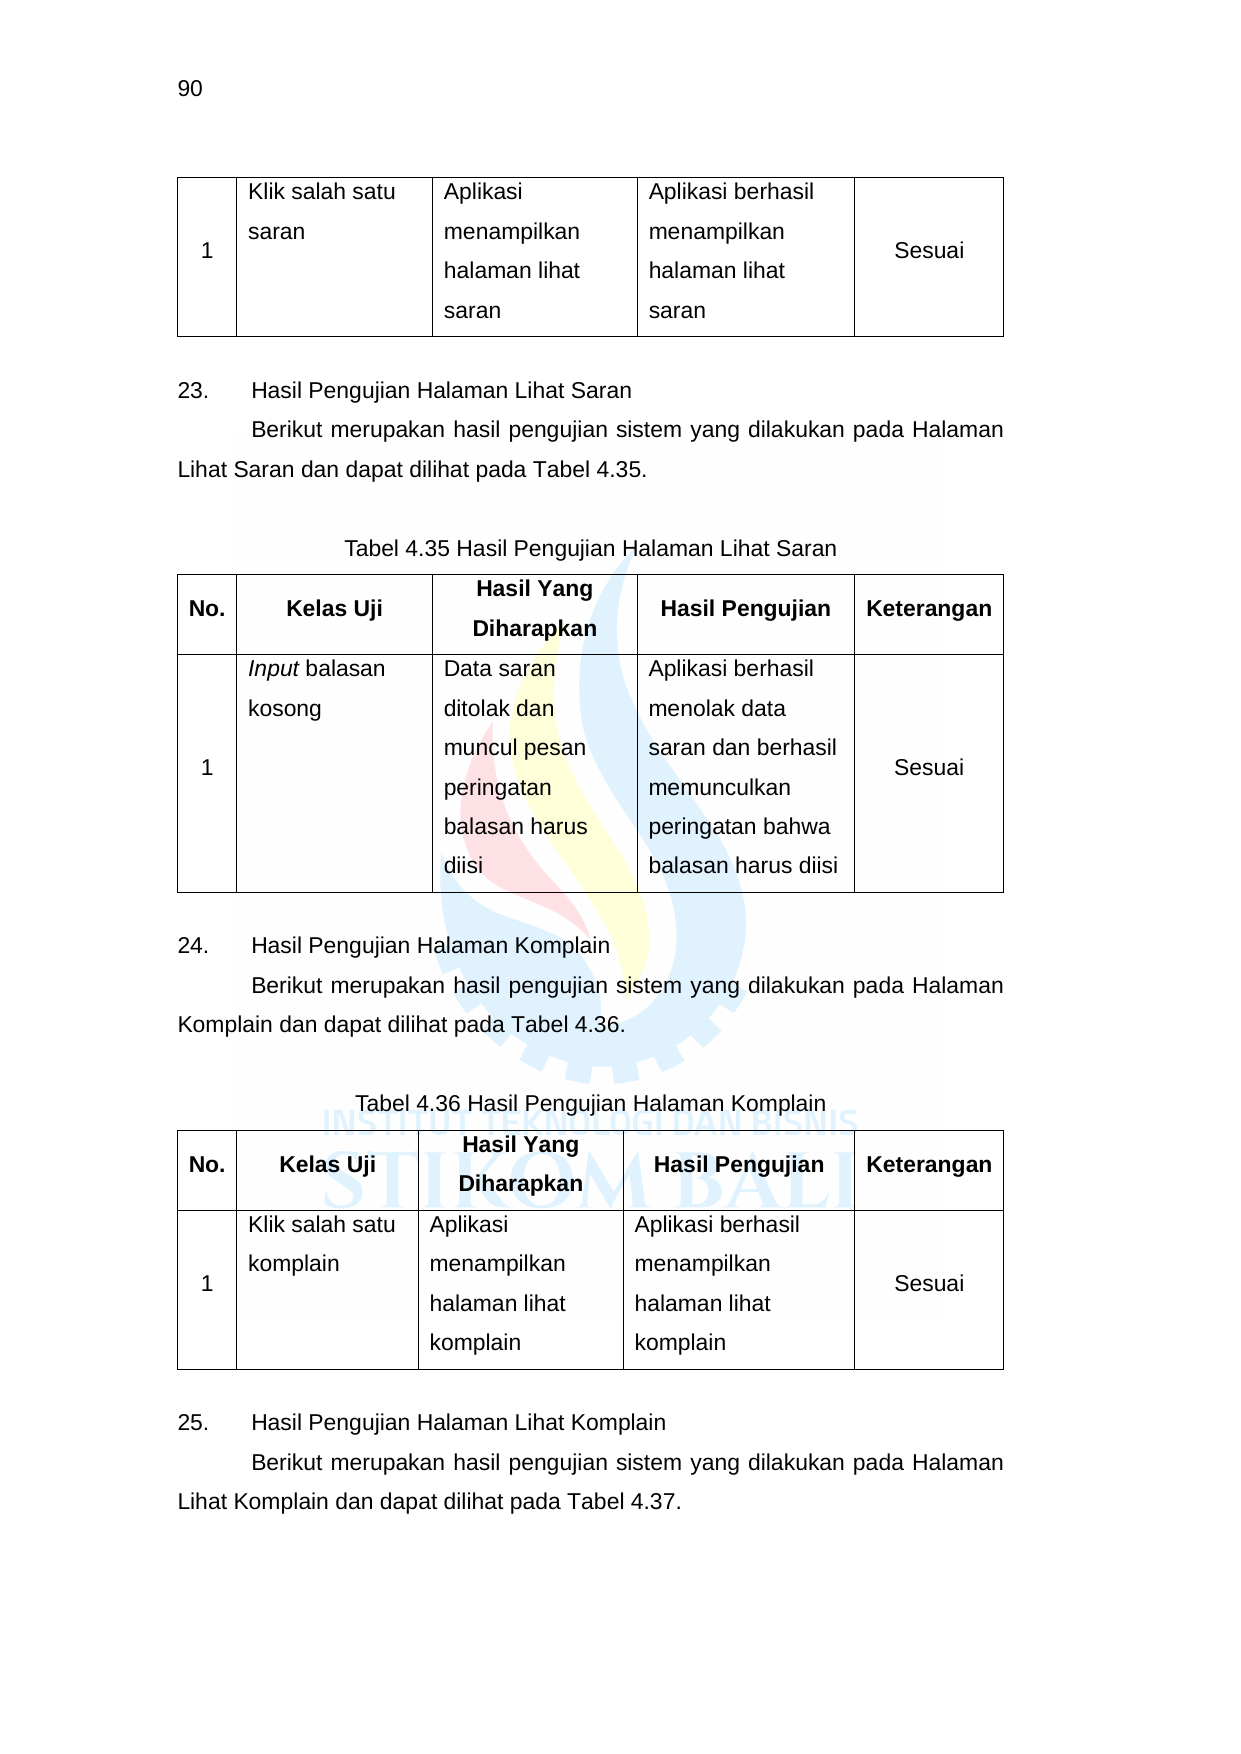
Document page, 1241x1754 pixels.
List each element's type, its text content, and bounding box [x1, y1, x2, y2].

list Hasil Pengujian Halaman Komplain [177, 932, 1004, 959]
table_cell Aplikasi berhasil menolak data saran dan berhasil memunculkan peringatan bahwa balasan harus diisi [638, 655, 854, 892]
table_cell Aplikasi menampilkan halaman lihat komplain [419, 1211, 623, 1369]
list Berikut merupakan hasil pengujian sistem yang dilakukan pada Halaman Lihat Saran dan dapat dilihat pada Tabel 4.35. [177, 416, 1004, 482]
table_cell Sesuai [855, 1211, 1003, 1369]
table_header Keterangan [855, 1131, 1003, 1210]
table_cell Klik salah satu saran [237, 178, 432, 336]
table_cell Data saran ditolak dan muncul pesan peringatan balasan harus diisi [433, 655, 637, 892]
table_header Keterangan [855, 575, 1003, 654]
table_cell Sesuai [855, 655, 1003, 892]
table_cell 1 [178, 1211, 236, 1369]
table_header Kelas Uji [237, 575, 432, 654]
list Hasil Pengujian Halaman Lihat Komplain [177, 1409, 1004, 1436]
list Berikut merupakan hasil pengujian sistem yang dilakukan pada Halaman Lihat Komplain dan dapat dilihat pada Tabel 4.37. [177, 1449, 1004, 1515]
text Tabel 4.35 Hasil Pengujian Halaman Lihat Saran [177, 534, 1004, 561]
table_cell Klik salah satu komplain [237, 1211, 418, 1369]
table_cell Input balasan kosong [237, 655, 432, 892]
table_header Hasil Yang Diharapkan [433, 575, 637, 654]
list Berikut merupakan hasil pengujian sistem yang dilakukan pada Halaman Komplain dan dapat dilihat pada Tabel 4.36. [177, 972, 1004, 1038]
table_header No. [178, 575, 236, 654]
table_cell 1 [178, 655, 236, 892]
table_cell Aplikasi menampilkan halaman lihat saran [433, 178, 637, 336]
table_cell Aplikasi berhasil menampilkan halaman lihat saran [638, 178, 854, 336]
table_cell Aplikasi berhasil menampilkan halaman lihat komplain [624, 1211, 854, 1369]
table_header No. [178, 1131, 236, 1210]
text Tabel 4.36 Hasil Pengujian Halaman Komplain [177, 1090, 1004, 1117]
table_header Hasil Yang Diharapkan [419, 1131, 623, 1210]
table_cell 1 [178, 178, 236, 336]
list Hasil Pengujian Halaman Lihat Saran [177, 377, 1004, 403]
table_header Kelas Uji [237, 1131, 418, 1210]
table_cell Sesuai [855, 178, 1003, 336]
table_header Hasil Pengujian [638, 575, 854, 654]
table_header Hasil Pengujian [624, 1131, 854, 1210]
